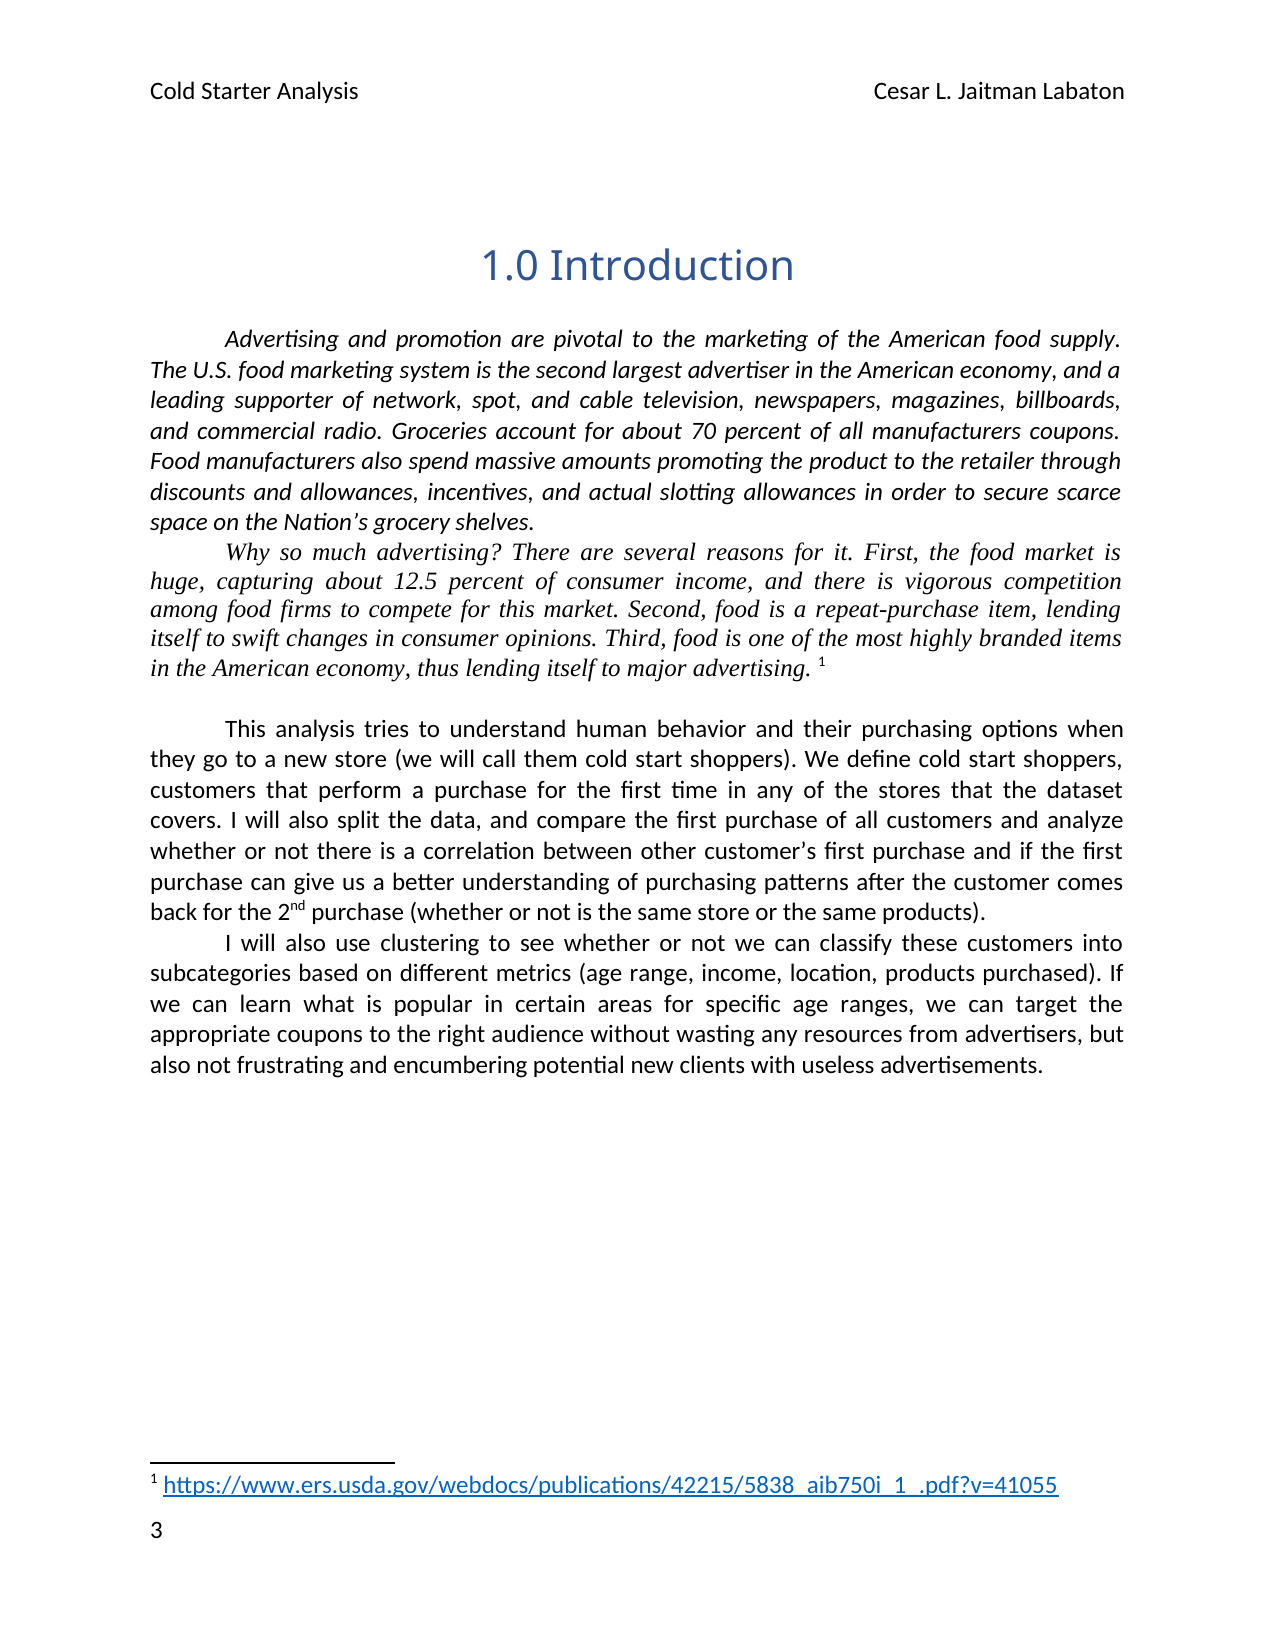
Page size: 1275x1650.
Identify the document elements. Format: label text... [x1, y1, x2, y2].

text Why so much advertising? There are several reasons for it. First, the food market is huge, capturing about 12.5 percent of consumer income, and there is vigorous competition among food firms to compete for this market. Second, food is a repeat-purchase item, lending itself to swift changes in consumer opinions. Third, food is one of the most highly branded items in the American economy, thus lending itself to major advertising. [150, 537, 1125, 682]
subtitle 1.0 Introduction [150, 236, 1125, 293]
text I will also use clustering to see whether or not we can classify these customers into subcategories based on different metrics (age range, income, location, products purchased). If we can learn what is popular in certain areas for specific age ranges, we can target the appropriate coupons to the right audience without wasting any resources from advertisers, but also not frustrating and encumbering potential new clients with useless advertisements. [150, 927, 1125, 1079]
text This analysis tries to understand human behavior and their purchasing options when they go to a new store (we will call them cold start shoppers). We define cold start shoppers, customers that perform a purchase for the first time in any of the stores that the dataset covers. I will also split the data, and compare the first purchase of all customers and analyze whether or not there is a correlation between other customer’s first purchase and if the first purchase can give us a better understanding of purchasing patterns after the customer comes back for the 2nd purchase (whether or not is the same store or the same products). [150, 713, 1125, 927]
text Advertising and promotion are pivotal to the marketing of the American food supply. The U.S. food marketing system is the second largest advertiser in the American economy, and a leading supporter of network, spot, and cable television, newspapers, magazines, billboards, and commercial radio. Groceries account for about 70 percent of all manufacturers coupons. Food manufacturers also spend massive amounts promoting the product to the retailer through discounts and allowances, incentives, and actual slotting allowances in order to secure scarce space on the Nation’s grocery shelves. [150, 323, 1125, 537]
